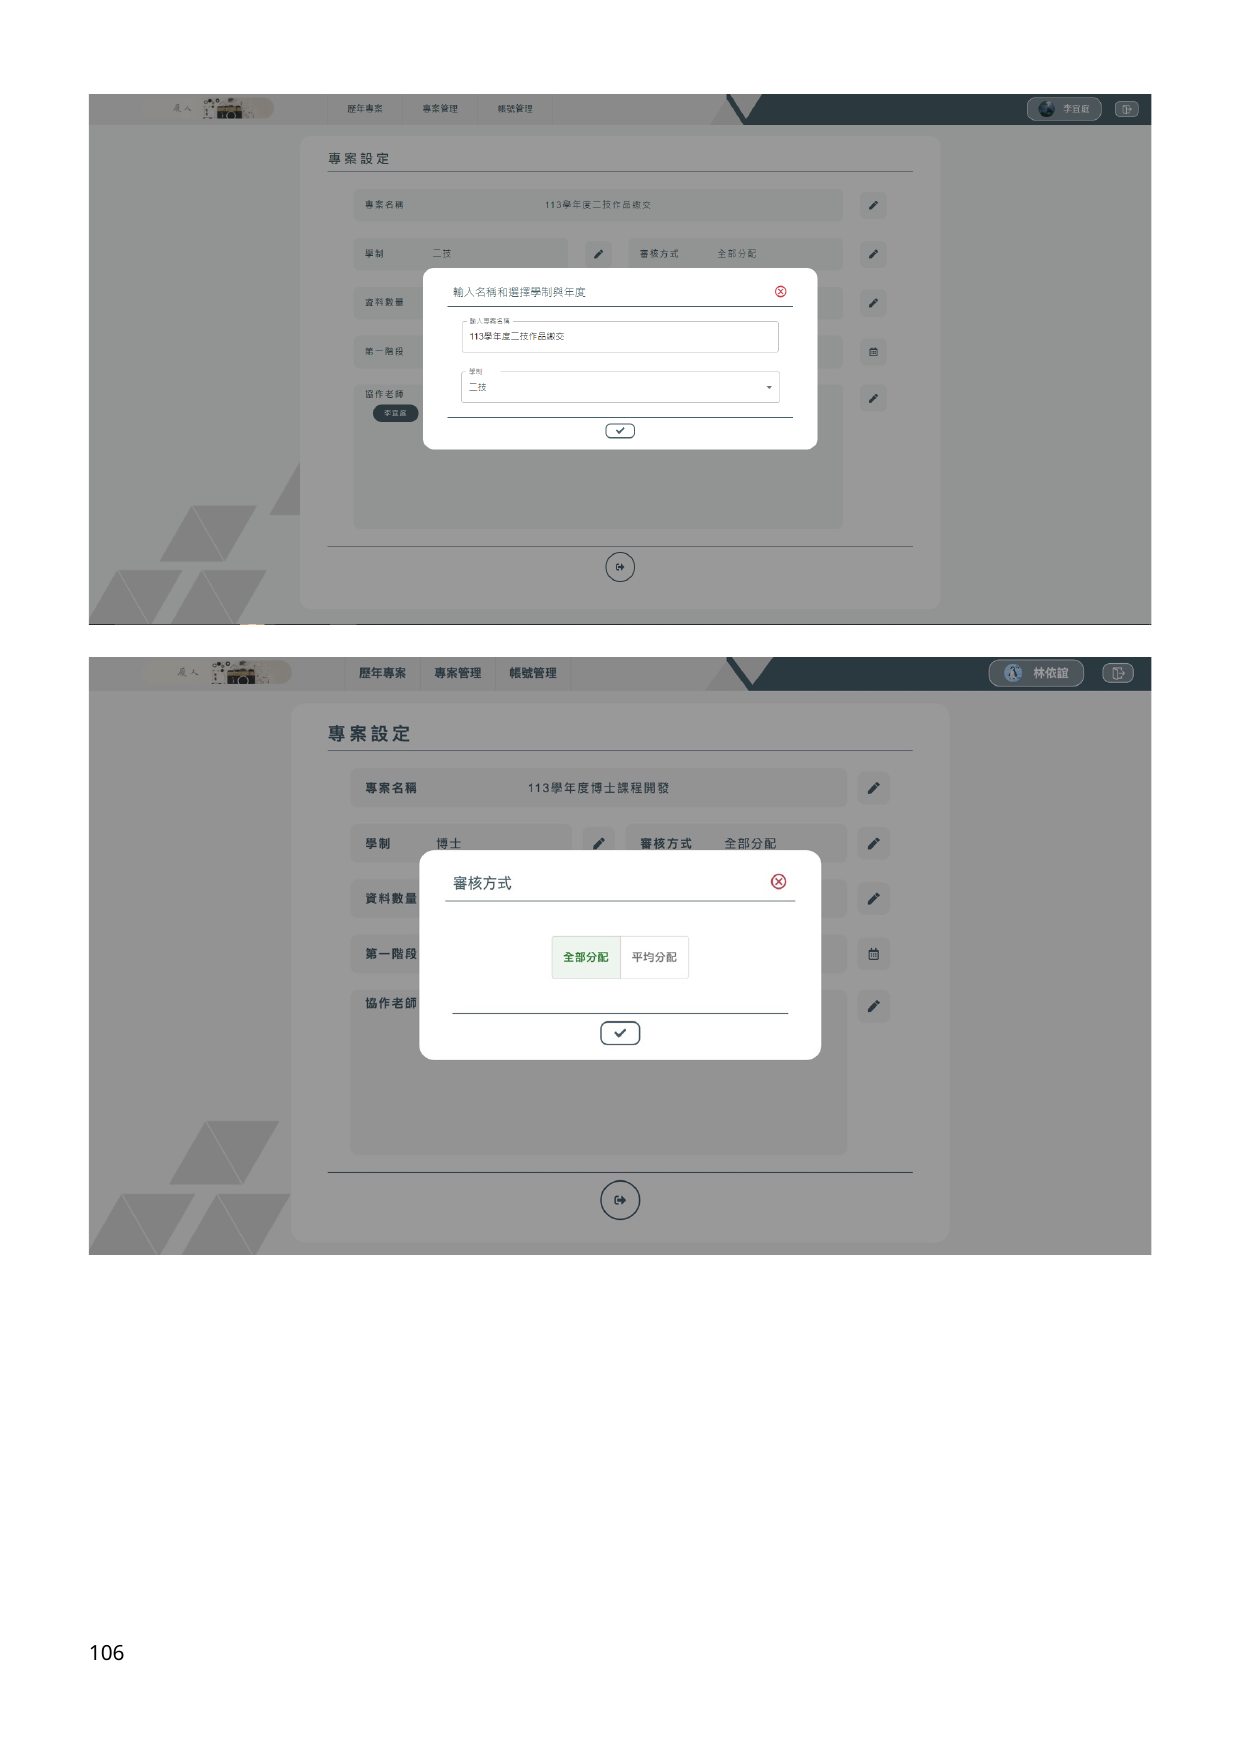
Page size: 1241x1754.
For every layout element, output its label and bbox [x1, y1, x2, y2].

picture [88, 94, 1152, 625]
picture [88, 657, 1152, 1255]
